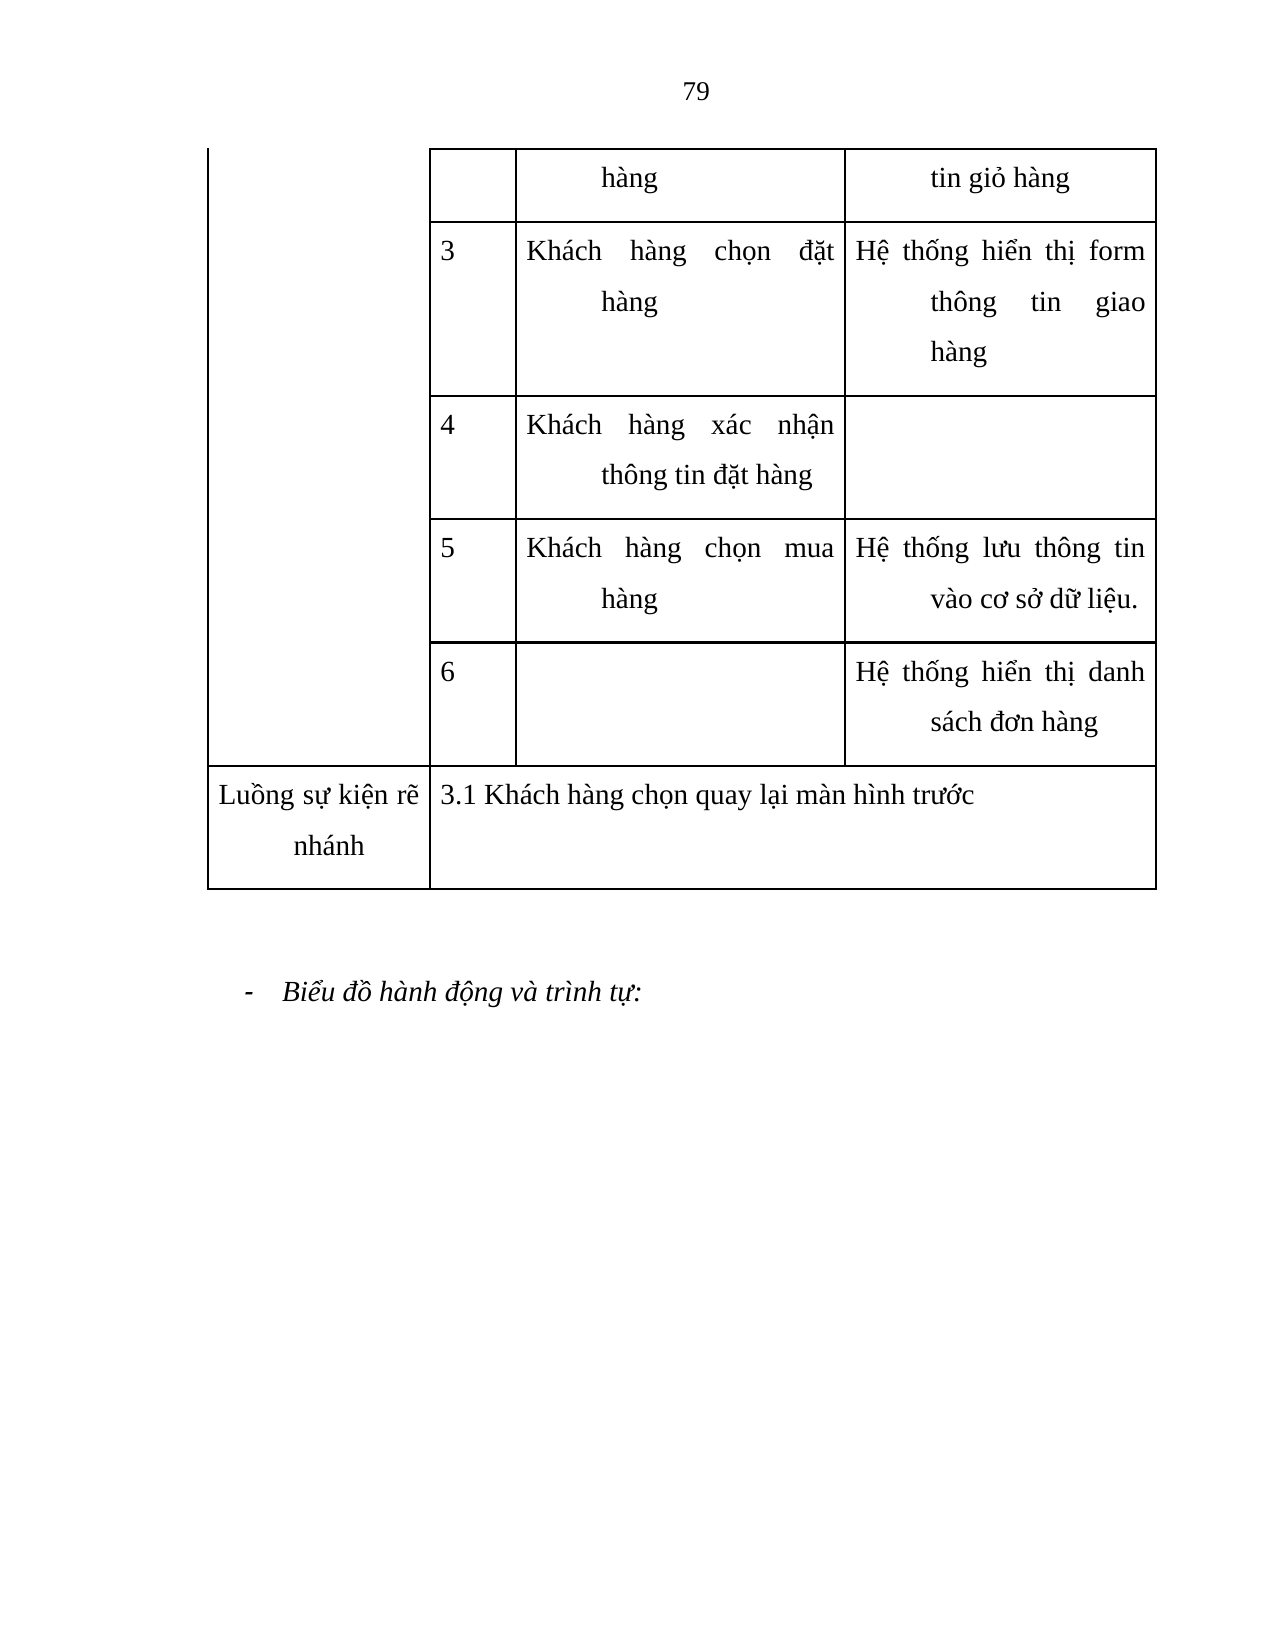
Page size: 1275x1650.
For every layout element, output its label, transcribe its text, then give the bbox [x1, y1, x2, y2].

table_cell Hệ thống hiển thị form thông tin giao hàng [846, 223, 1155, 394]
table_cell 3 [431, 223, 515, 394]
table_cell Hệ thống hiển thị danh sách đơn hàng [846, 644, 1155, 765]
table_cell 2 [431, 150, 515, 221]
table_cell 3.1 Khách hàng chọn quay lại màn hình trước [431, 767, 1155, 888]
table_cell 4 [431, 397, 515, 518]
table_cell [846, 397, 1155, 518]
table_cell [846, 150, 1155, 221]
table_cell Khách hàng chọn đặt hàng [517, 223, 844, 394]
table_cell Luồng sự kiện rẽ nhánh [209, 767, 429, 888]
list Biểu đồ hành động và trình tự: [244, 970, 1157, 1009]
table_cell Khách hàng xác nhận thông tin đặt hàng [517, 397, 844, 518]
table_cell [517, 150, 844, 221]
table_cell Khách hàng chọn mua hàng [517, 520, 844, 641]
table_cell [517, 644, 844, 765]
table_cell 5 [431, 520, 515, 641]
table_cell 6 [431, 644, 515, 765]
table_cell Hệ thống lưu thông tin vào cơ sở dữ liệu. [846, 520, 1155, 641]
